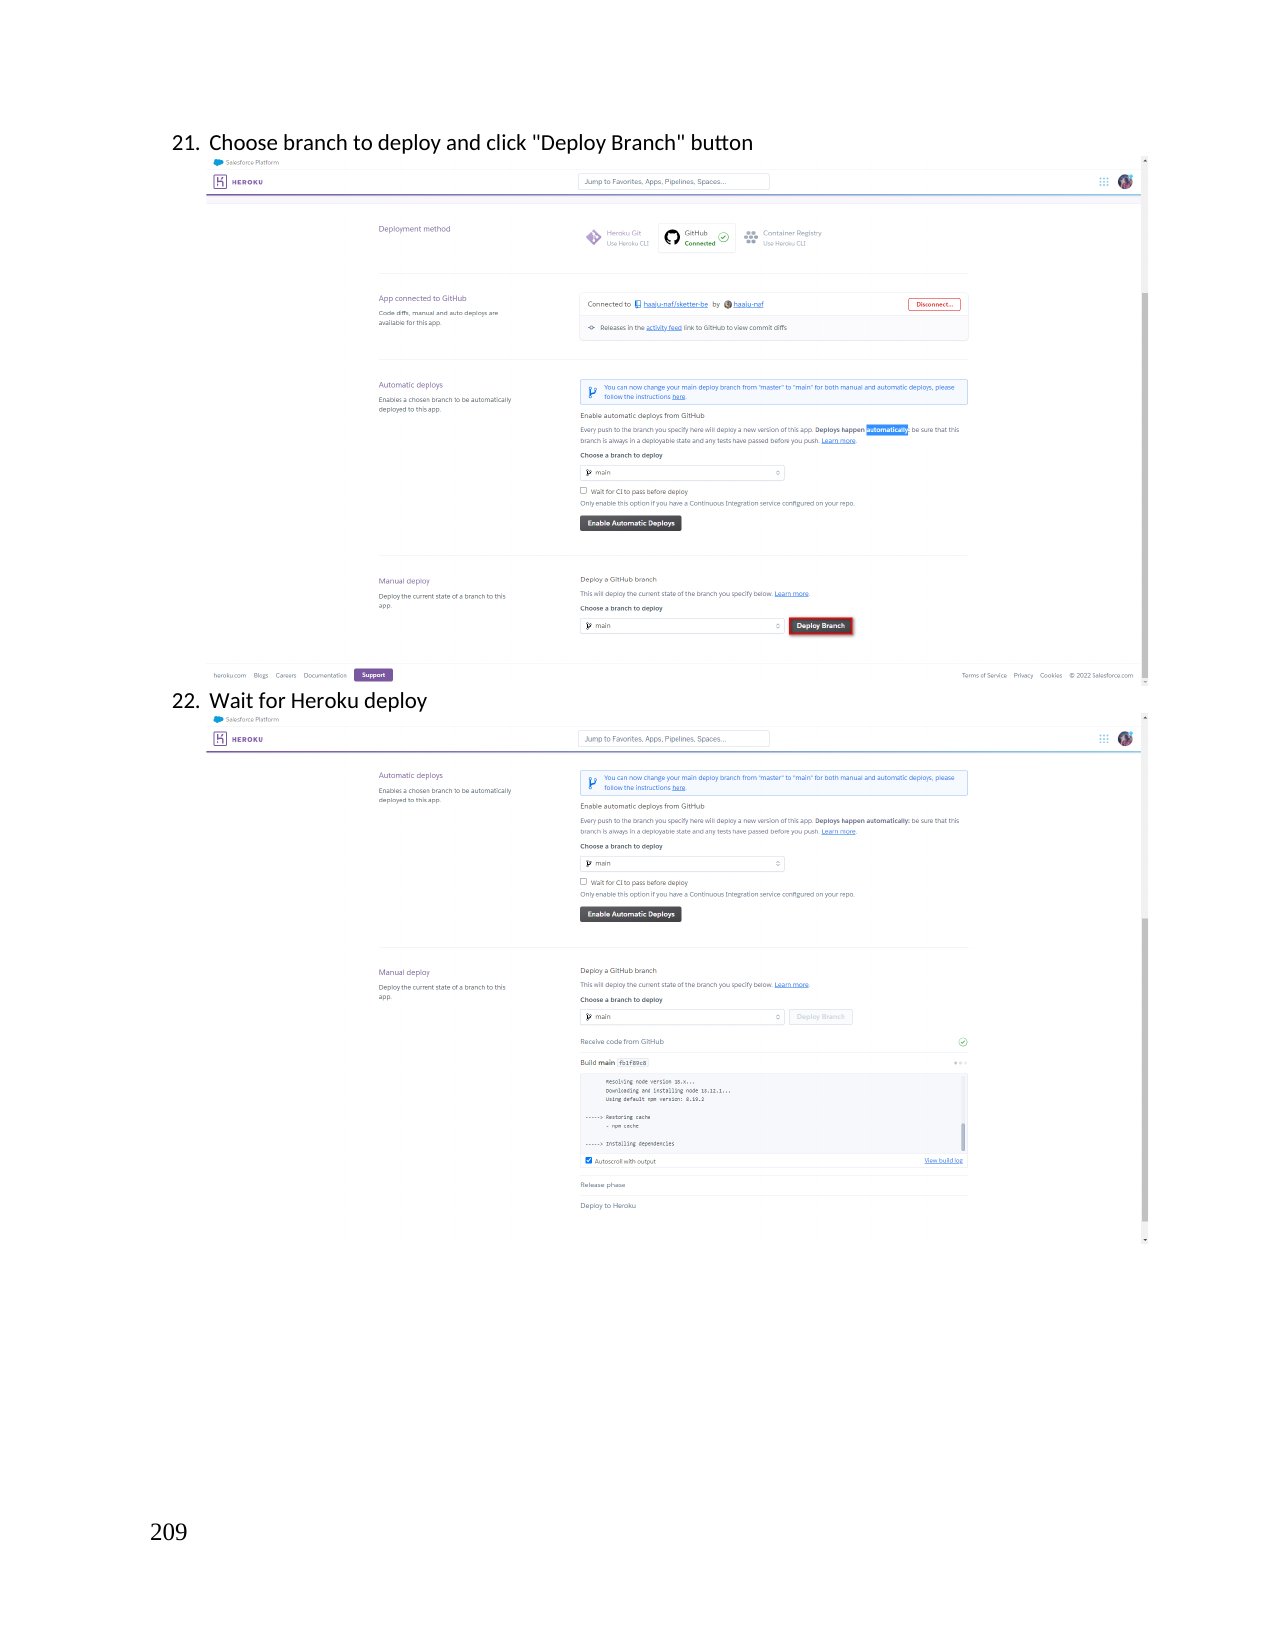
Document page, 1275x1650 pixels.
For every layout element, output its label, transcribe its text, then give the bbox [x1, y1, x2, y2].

list Choose branch to deploy and click "Deploy Branch" button [172, 128, 1125, 156]
list Wait for Heroku deploy [172, 686, 1125, 714]
picture [206, 713, 1149, 1244]
picture [206, 156, 1149, 686]
